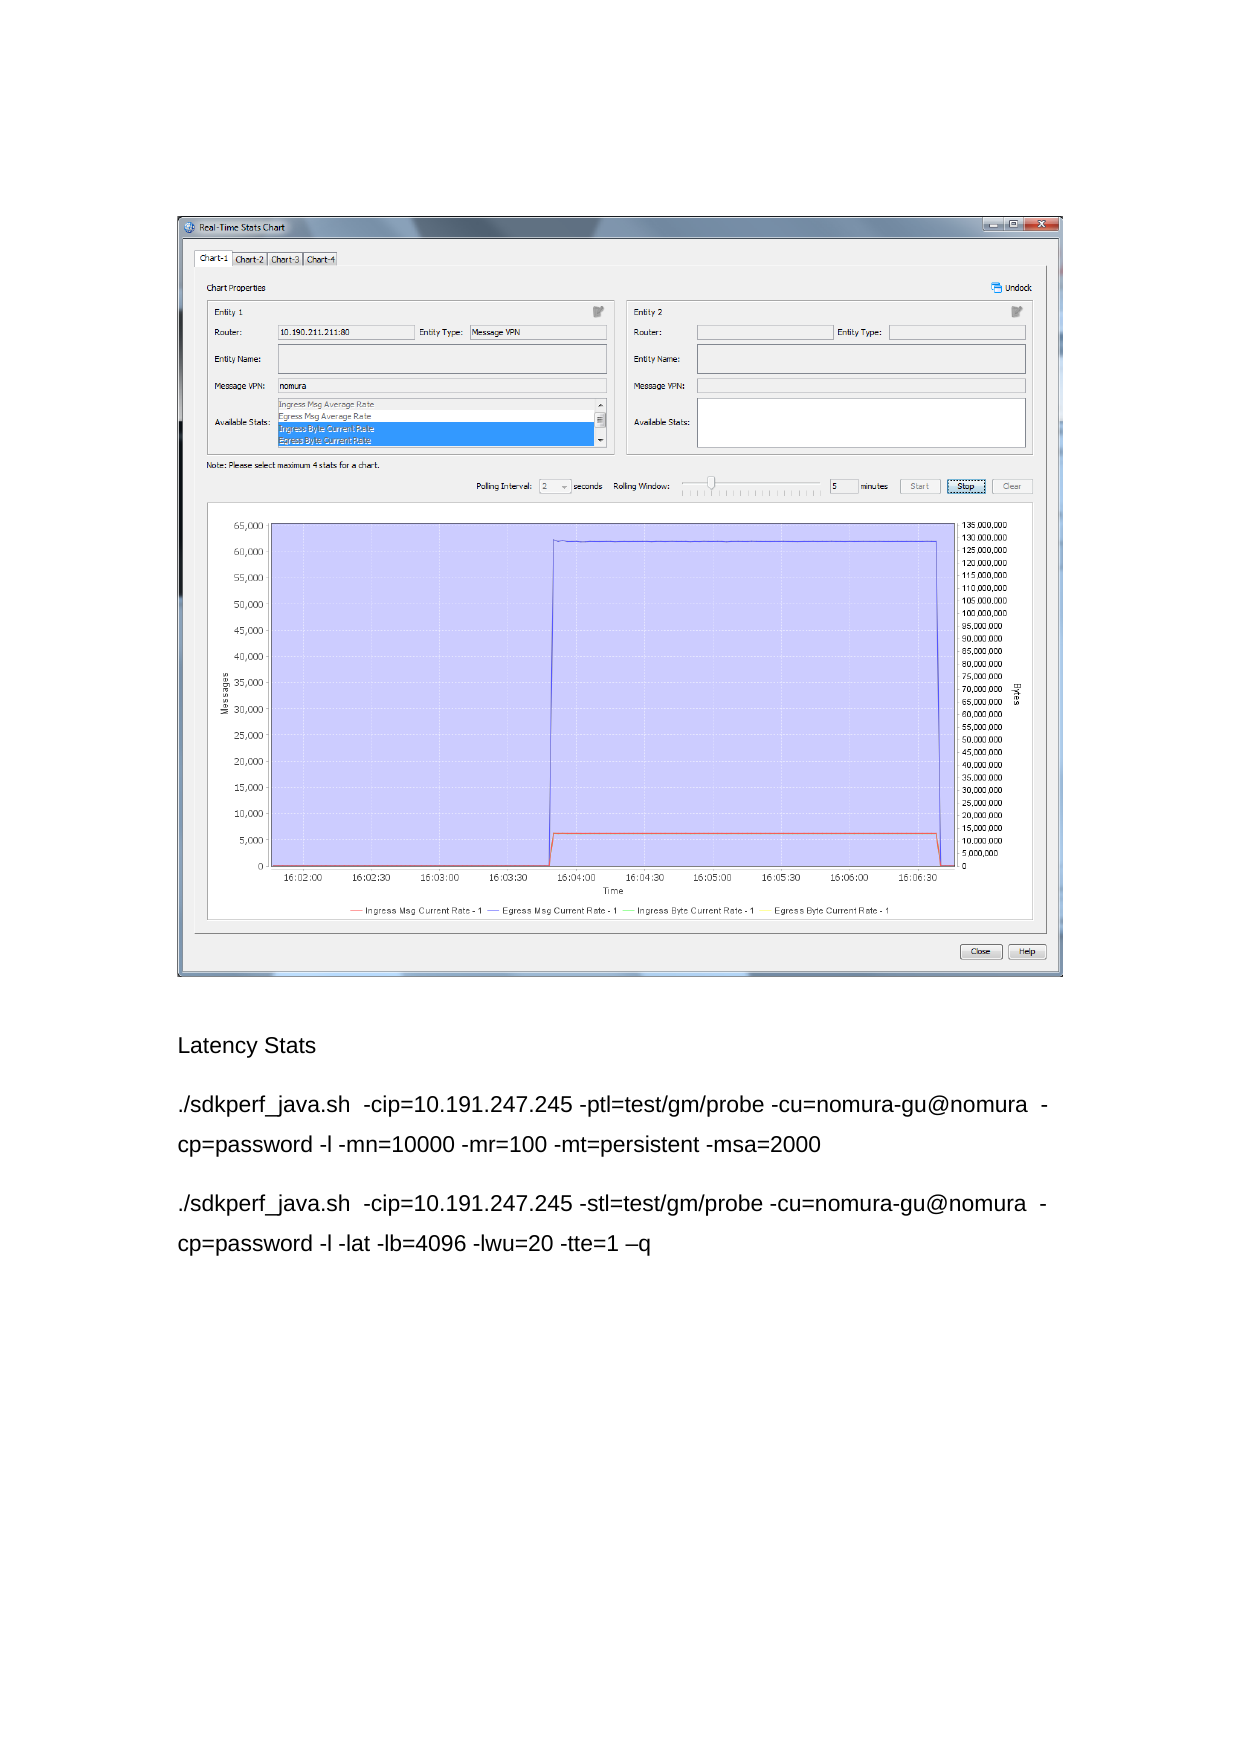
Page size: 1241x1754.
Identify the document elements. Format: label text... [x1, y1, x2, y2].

text ./sdkperf_java.sh -cip=10.191.247.245 -ptl=test/gm/probe -cu=nomura-gu@nomura -cp=password -l -mn=10000 -mr=100 -mt=persistent -msa=2000 [177, 1086, 1063, 1163]
text ./sdkperf_java.sh -cip=10.191.247.245 -stl=test/gm/probe -cu=nomura-gu@nomura -cp=password -l -lat -lb=4096 -lwu=20 -tte=1 –q [177, 1185, 1063, 1262]
picture [177, 216, 1063, 977]
text Latency Stats [177, 1026, 1063, 1064]
